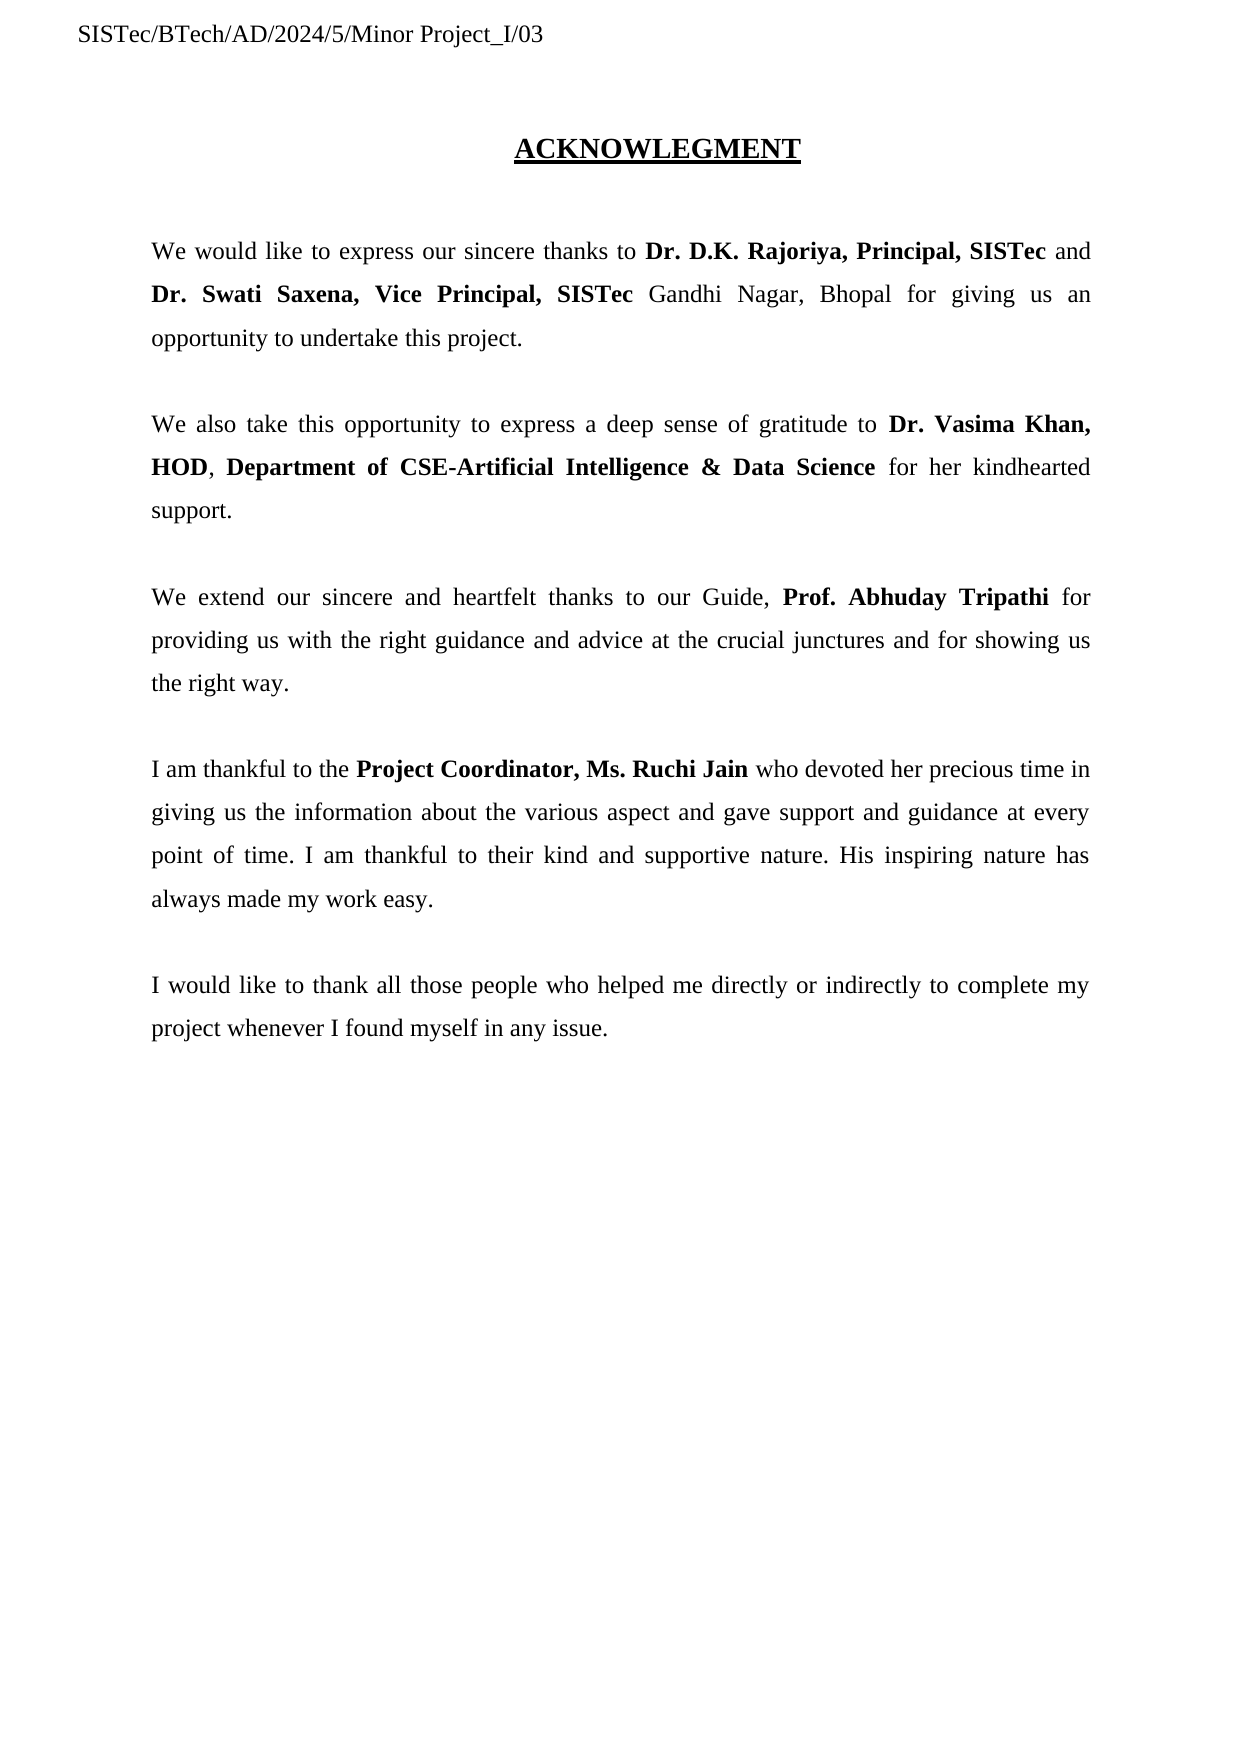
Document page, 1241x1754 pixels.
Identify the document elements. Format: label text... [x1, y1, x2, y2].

text We would like to express our sincere thanks to Dr. D.K. Rajoriya, Principal, SISTec and Dr. Swati Saxena, Vice Principal, SISTec Gandhi Nagar, Bhopal for giving us an opportunity to undertake this project. [151, 236, 1091, 351]
text We also take this opportunity to express a deep sense of gratitude to Dr. Vasima Khan, HOD, Department of CSE-Artificial Intelligence & Data Science for her kindhearted support. [151, 409, 1091, 524]
text We extend our sincere and heartfelt thanks to our Guide, Prof. Abhuday Tripathi for providing us with the right guidance and advice at the crucial junctures and for showing us the right way. [151, 582, 1091, 697]
text I would like to thank all those people who helped me directly or indirectly to complete my project whenever I found myself in any issue. [151, 970, 1090, 1042]
text ACKNOWLEGMENT [499, 131, 816, 165]
text I am thankful to the Project Coordinator, Ms. Ruchi Jain who devoted her precious time in giving us the information about the various aspect and gave support and guidance at every point of time. I am thankful to their kind and supportive nature. His inspiring nature has always made my work easy. [151, 754, 1091, 912]
